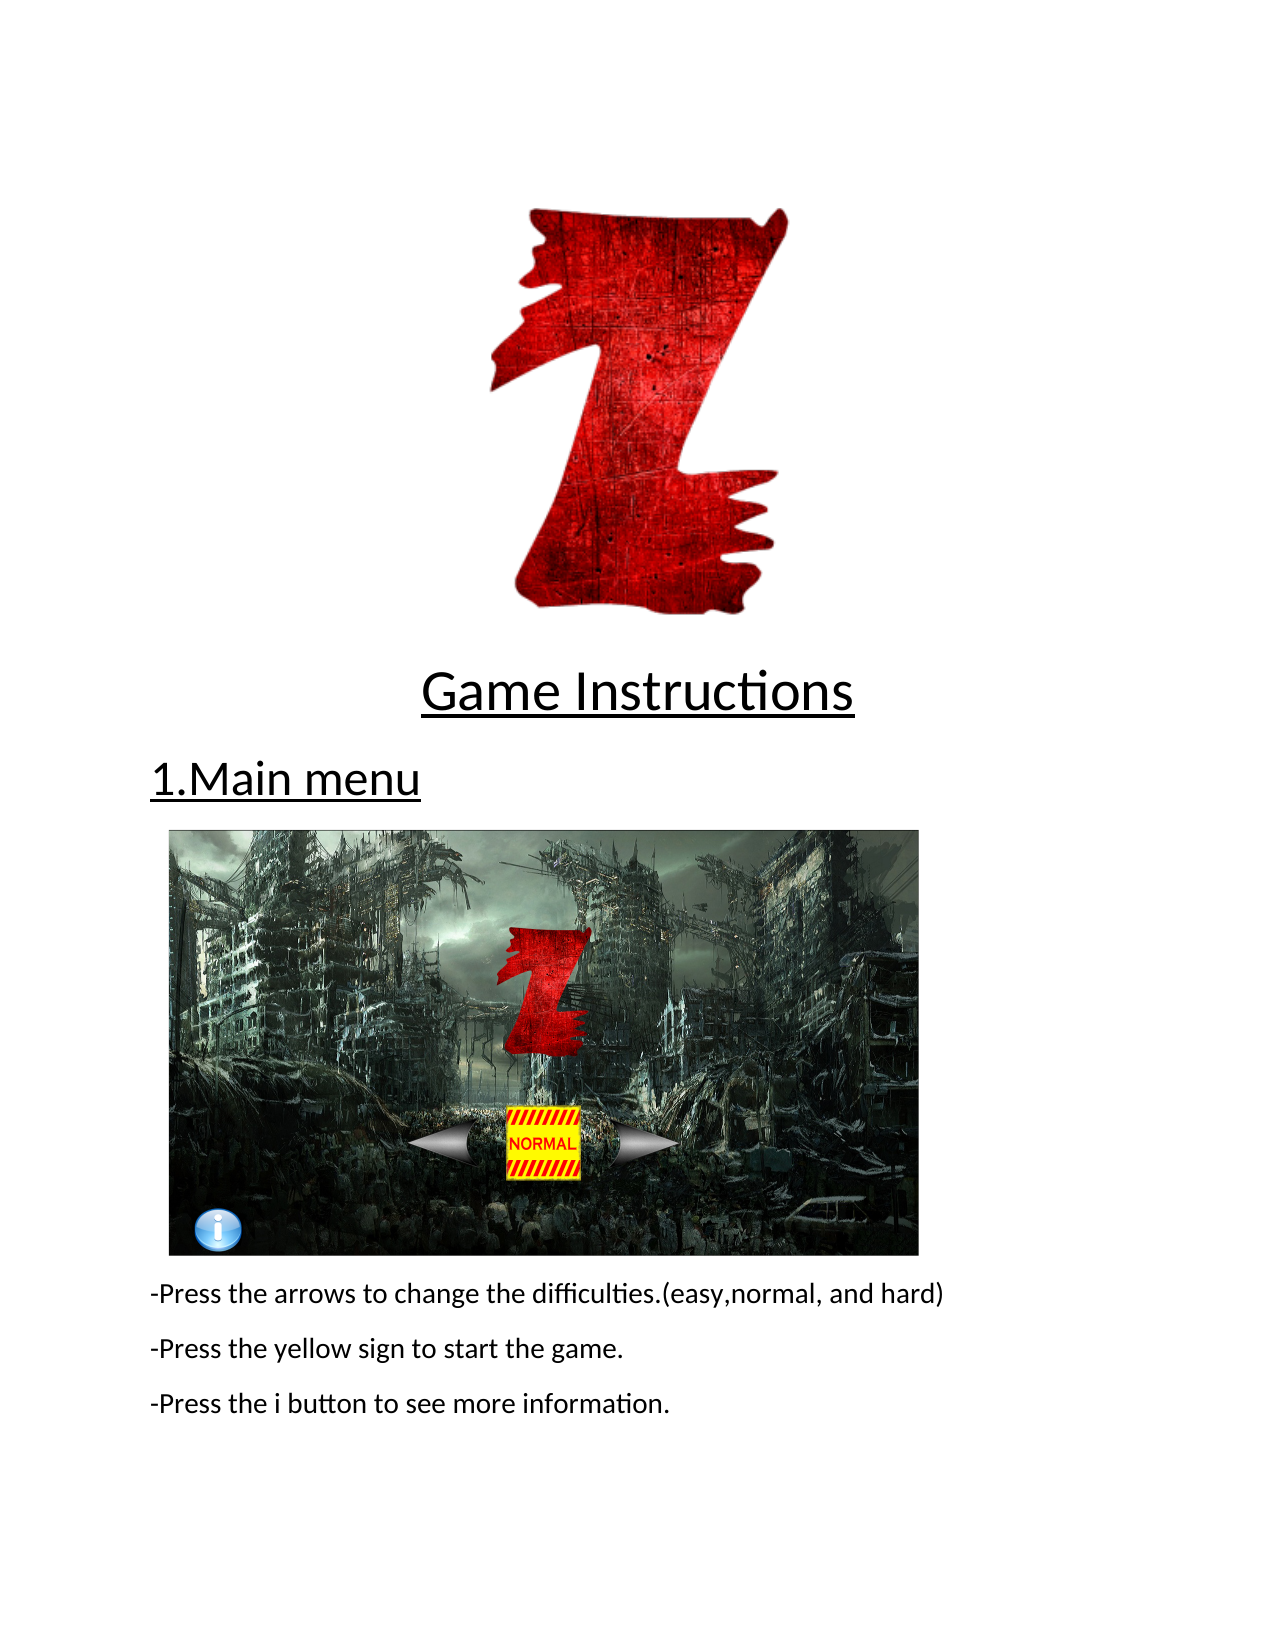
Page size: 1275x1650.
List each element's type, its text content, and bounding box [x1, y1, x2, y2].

text 1.Main menu [150, 747, 1125, 808]
text Game Instructions [150, 653, 1125, 724]
text -Press the yellow sign to start the game. [150, 1330, 1125, 1365]
text -Press the arrows to change the difficulties.(easy,normal, and hard) [150, 1275, 1125, 1310]
text -Press the i button to see more information. [150, 1385, 1125, 1421]
